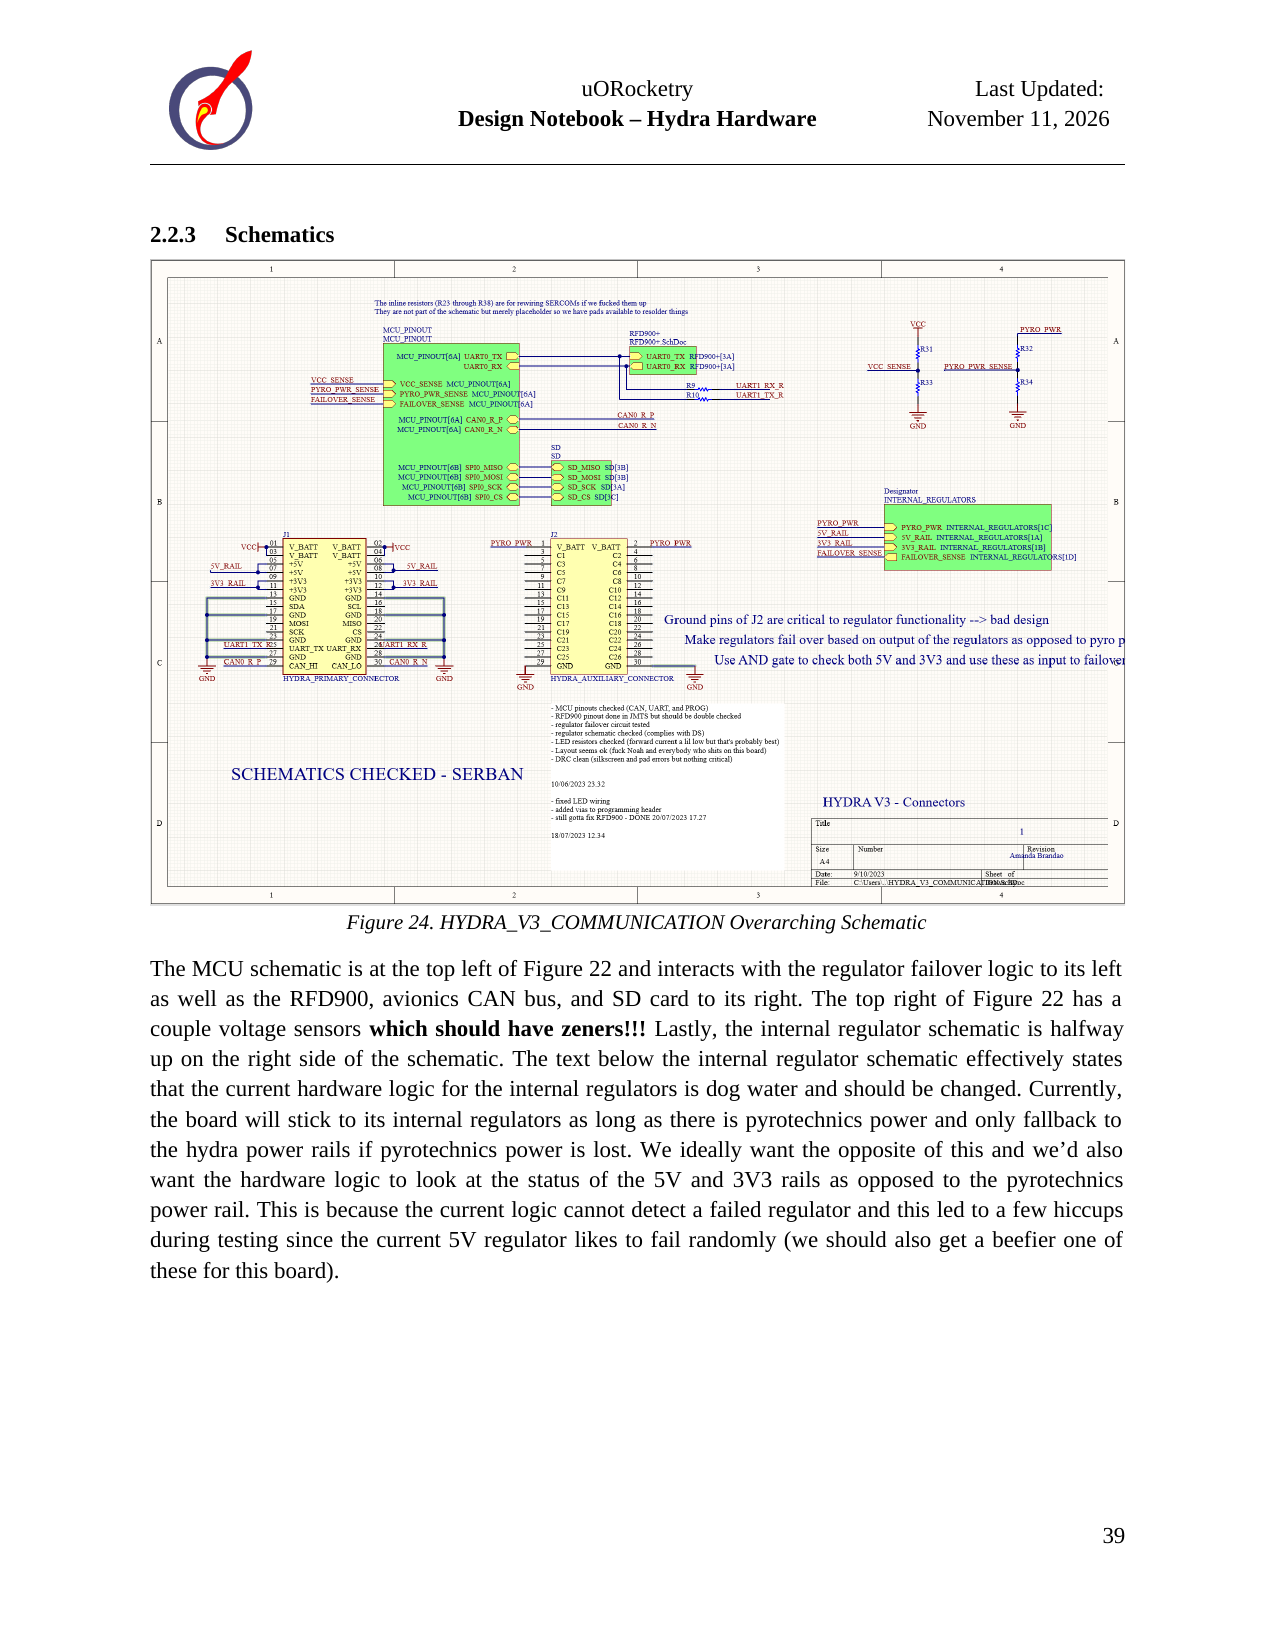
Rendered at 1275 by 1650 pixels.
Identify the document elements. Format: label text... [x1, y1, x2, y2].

picture [165, 46, 258, 152]
picture [150, 259, 1125, 906]
text Figure . HYDRA_V3_COMMUNICATION Overarching Schematic [150, 910, 1125, 934]
text The MCU schematic is at the top left of Figure 22 and interacts with the regulator failover logic to its left as well as the RFD900, avionics CAN bus, and SD card to its right. The top right of Figure 22 has a couple voltage sensors which should have zeners!!! Lastly, the internal regulator schematic is halfway up on the right side of the schematic. The text below the internal regulator schematic effectively states that the current hardware logic for the internal regulators is dog water and should be changed. Currently, the board will stick to its internal regulators as long as there is pyrotechnics power and only fallback to the hydra power rails if pyrotechnics power is lost. We ideally want the opposite of this and we’d also want the hardware logic to look at the status of the 5V and 3V3 rails as opposed to the pyrotechnics power rail. This is because the current logic cannot detect a failed regulator and this led to a few hiccups during testing since the current 5V regulator likes to fail randomly (we should also get a beefier one of these for this board). [150, 954, 1125, 1283]
subtitle Schematics [150, 221, 1125, 247]
